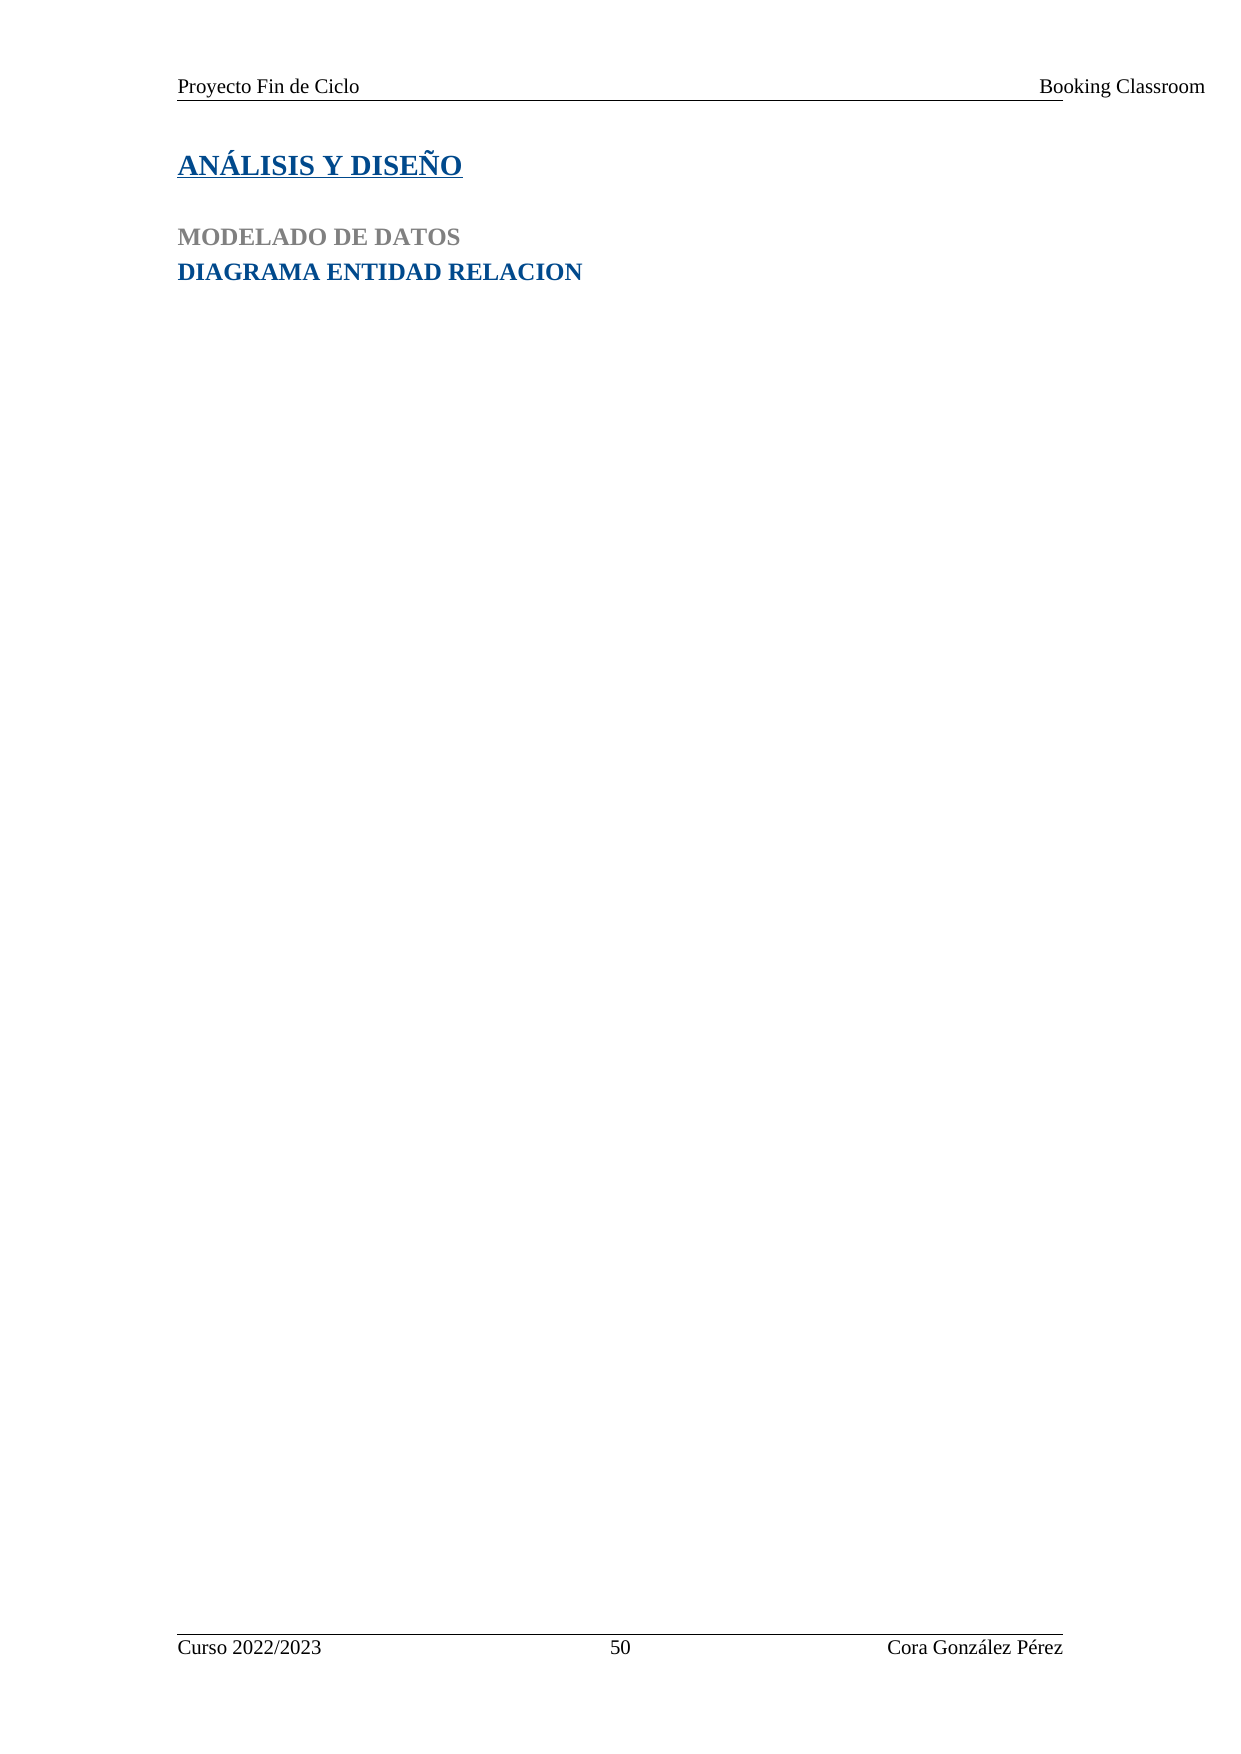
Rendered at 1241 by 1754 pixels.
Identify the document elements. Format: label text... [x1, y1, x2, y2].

subtitle ANÁLISIS Y DISEÑO [177, 148, 1063, 181]
subtitle MODELADO DE DATOS [177, 222, 1063, 251]
subtitle DIAGRAMA ENTIDAD RELACION [177, 257, 1063, 286]
